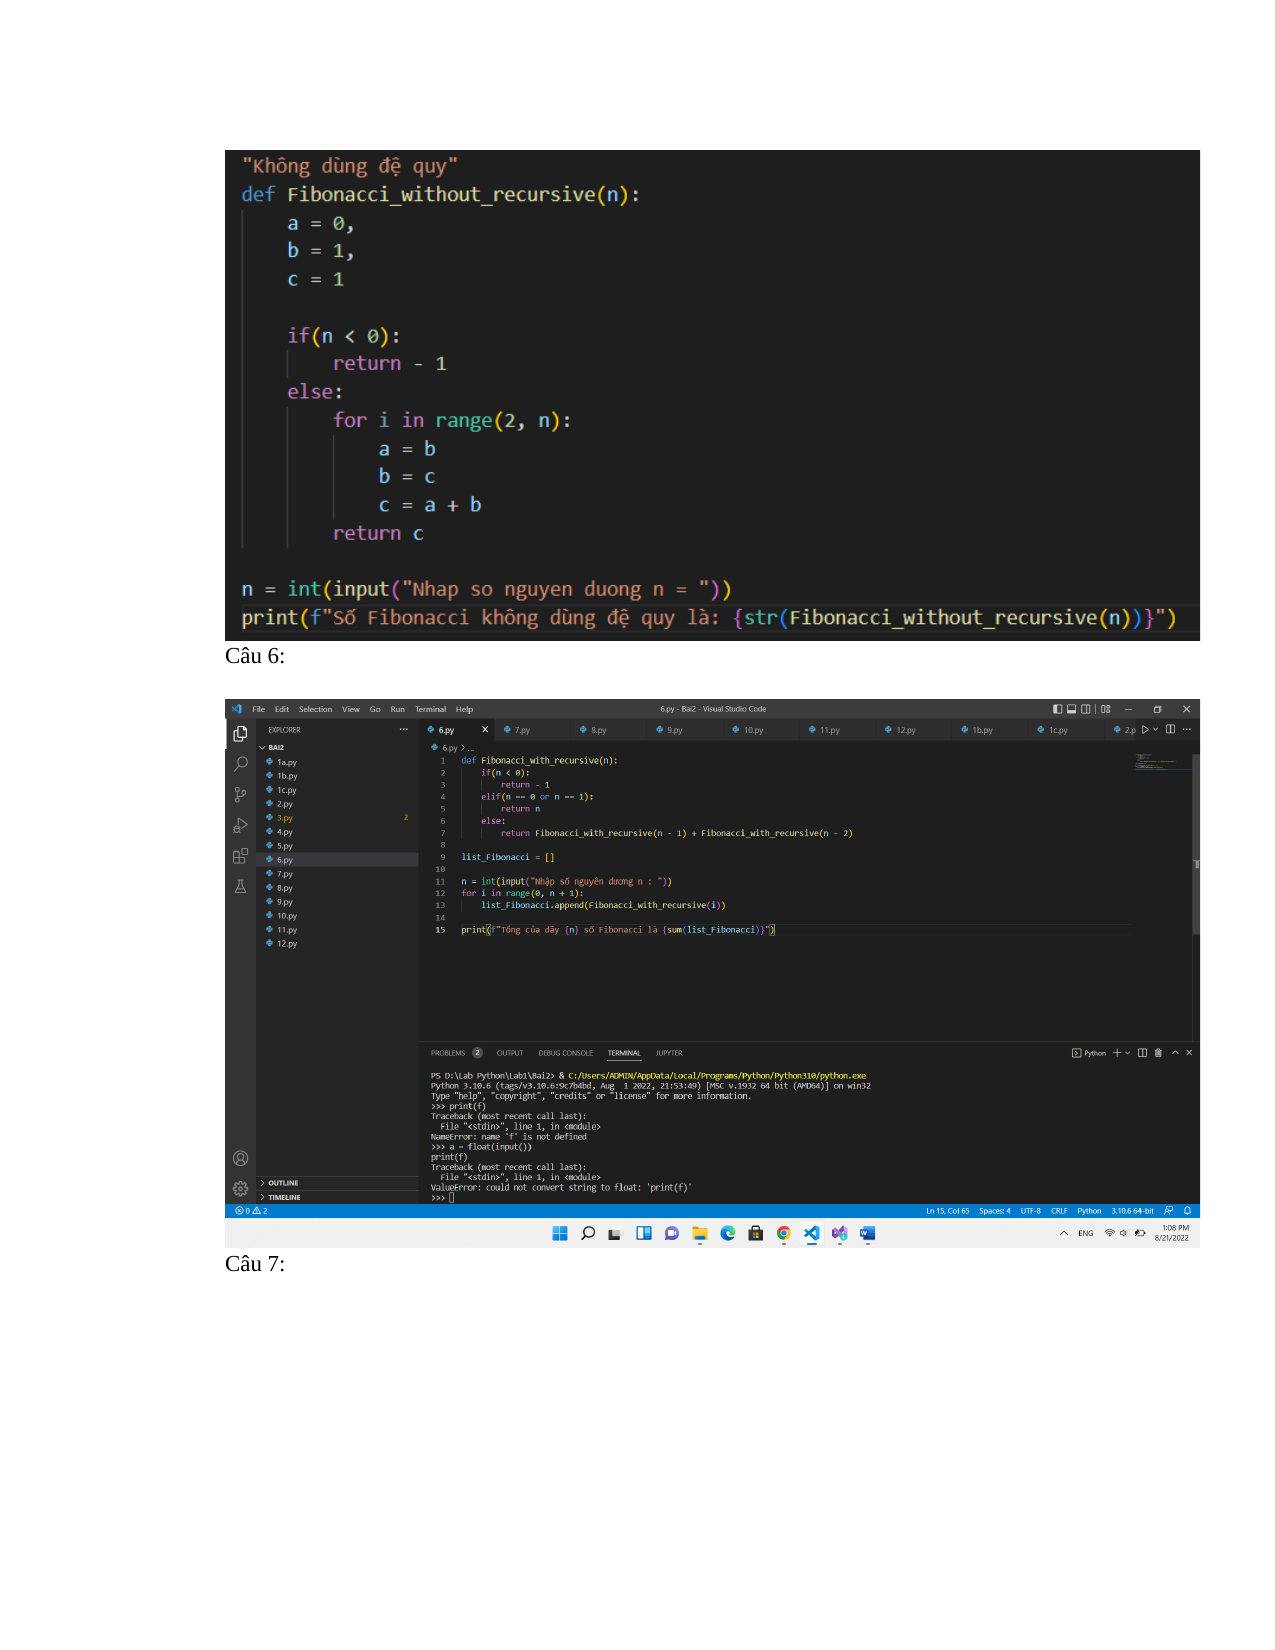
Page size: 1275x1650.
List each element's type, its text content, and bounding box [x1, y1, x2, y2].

picture [225, 150, 1200, 641]
picture [225, 699, 1200, 1248]
list Câu 7: [225, 1250, 1125, 1276]
list Câu 6: [225, 643, 1125, 669]
